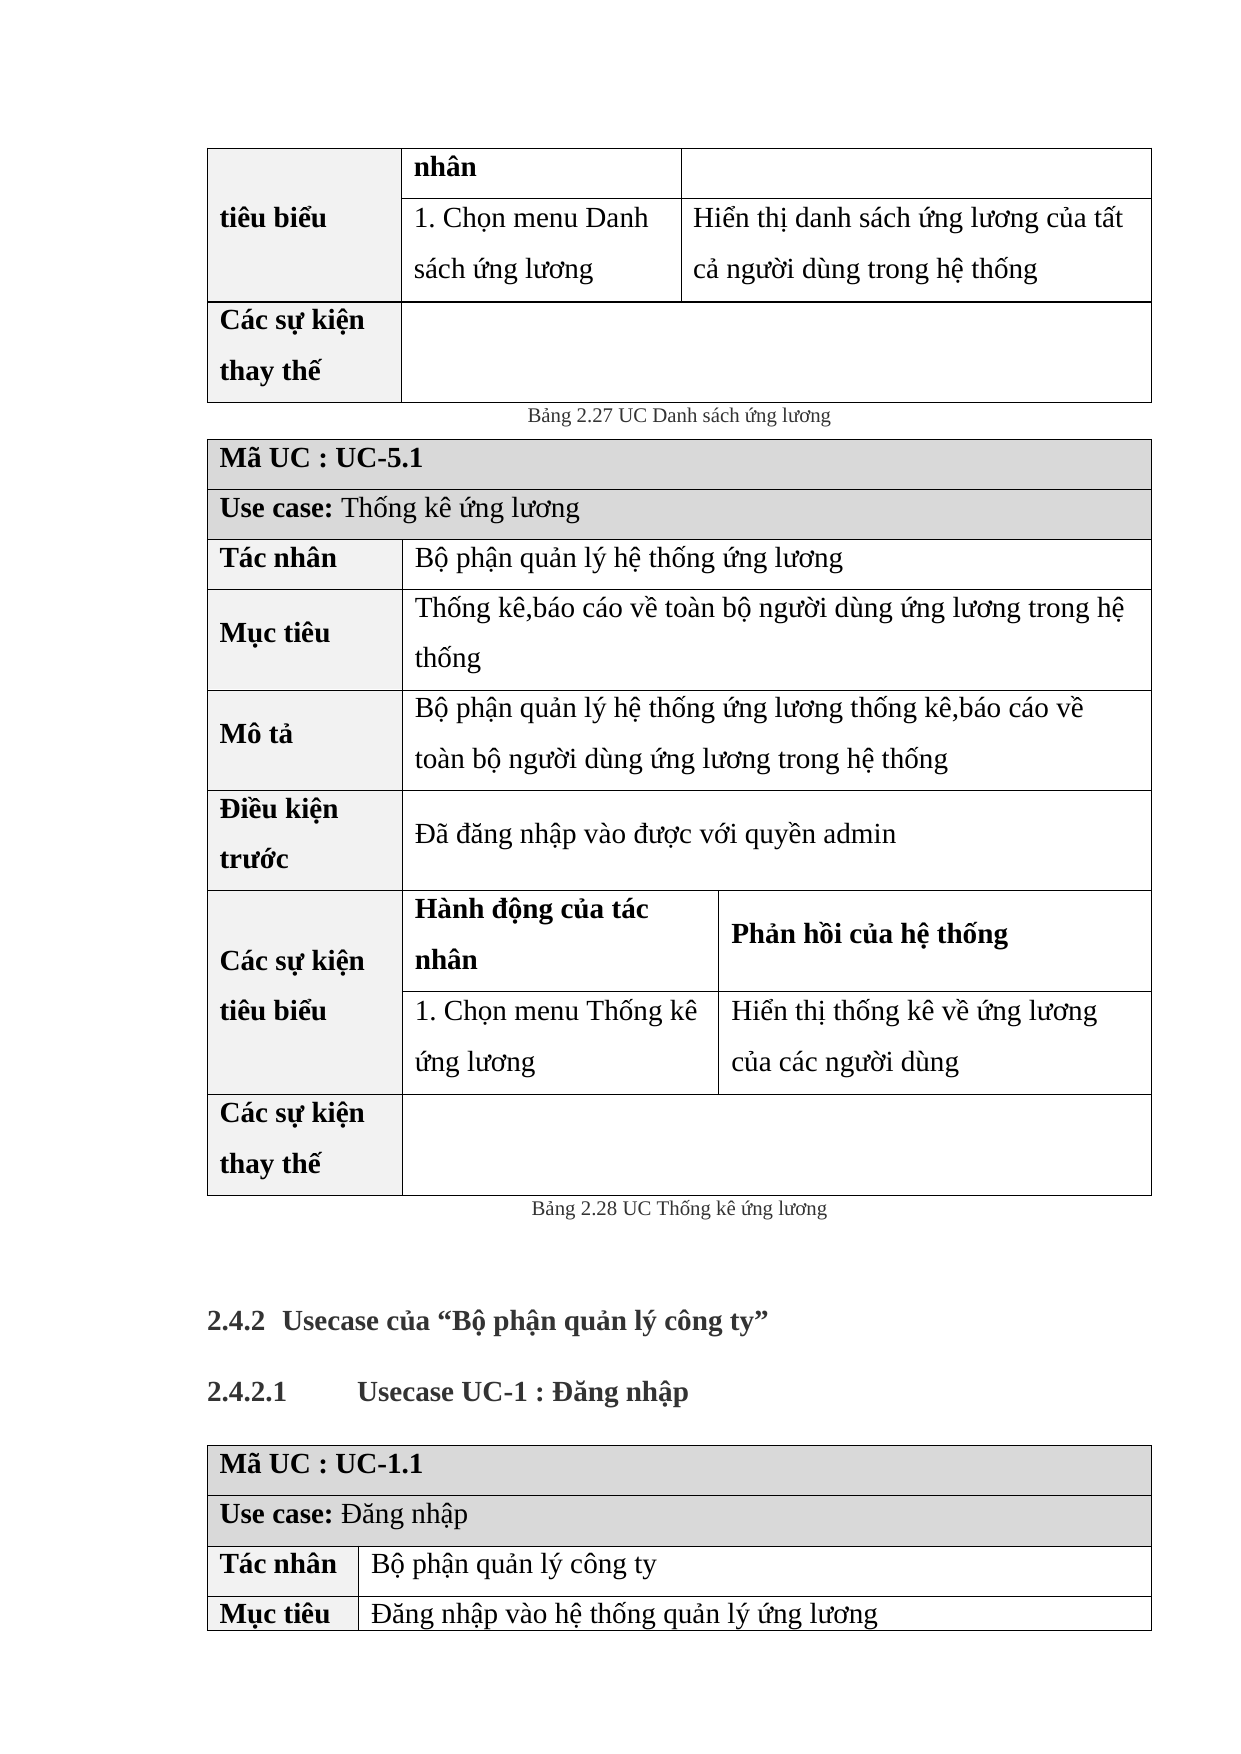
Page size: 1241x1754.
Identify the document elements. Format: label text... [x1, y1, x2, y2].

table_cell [682, 149, 1151, 198]
subtitle Usecase UC-1 : Đăng nhập [207, 1374, 1152, 1408]
text Bảng 2.28 UC Thống kê ứng lương [207, 1196, 1152, 1220]
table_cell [359, 1597, 1151, 1630]
table_cell Mô tả [208, 691, 402, 790]
table_cell Đã đăng nhập vào được với quyền admin [403, 791, 1151, 890]
table_cell 1. Chọn menu Thống kê ứng lương [403, 992, 718, 1094]
table_cell Các sự kiện thay thế [208, 303, 401, 402]
table_cell Hành động của tác nhân [403, 891, 718, 991]
table_cell Hiển thị thống kê về ứng lương của các người dùng [719, 992, 1151, 1094]
table_cell Các sự kiện tiêu biểu [208, 891, 402, 1094]
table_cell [208, 149, 401, 301]
table_cell Mục tiêu [208, 1597, 358, 1630]
table_cell [403, 1095, 1151, 1195]
table_cell Mục tiêu [208, 590, 402, 689]
table_cell Tác nhân [208, 540, 402, 589]
table_cell Điều kiện trước [208, 791, 402, 890]
table_cell Bộ phận quản lý hệ thống ứng lương thống kê,báo cáo về toàn bộ người dùng ứng lương trong hệ thống [403, 691, 1151, 790]
table_cell 1. Chọn menu Danh sách ứng lương [402, 199, 681, 301]
table_header Mã UC : UC-5.1 [208, 440, 1151, 489]
table_cell Phản hồi của hệ thống [719, 891, 1151, 991]
table_header Mã UC : UC-1.1 [208, 1446, 1151, 1495]
table_cell Tác nhân [208, 1547, 358, 1596]
table_cell Use case: Đăng nhập [208, 1496, 1151, 1546]
table_cell Hiển thị danh sách ứng lương của tất cả người dùng trong hệ thống [682, 199, 1151, 301]
table_cell Các sự kiện thay thế [208, 1095, 402, 1195]
table_cell [402, 303, 1151, 402]
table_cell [402, 149, 681, 198]
table_cell Bộ phận quản lý công ty [359, 1547, 1151, 1596]
subtitle Usecase của “Bộ phận quản lý công ty” [207, 1303, 1152, 1337]
table_cell Use case: Thống kê ứng lương [208, 490, 1151, 539]
text Bảng 2.27 UC Danh sách ứng lương [207, 403, 1152, 427]
table_cell Bộ phận quản lý hệ thống ứng lương [403, 540, 1151, 589]
table_cell Thống kê,báo cáo về toàn bộ người dùng ứng lương trong hệ thống [403, 590, 1151, 689]
